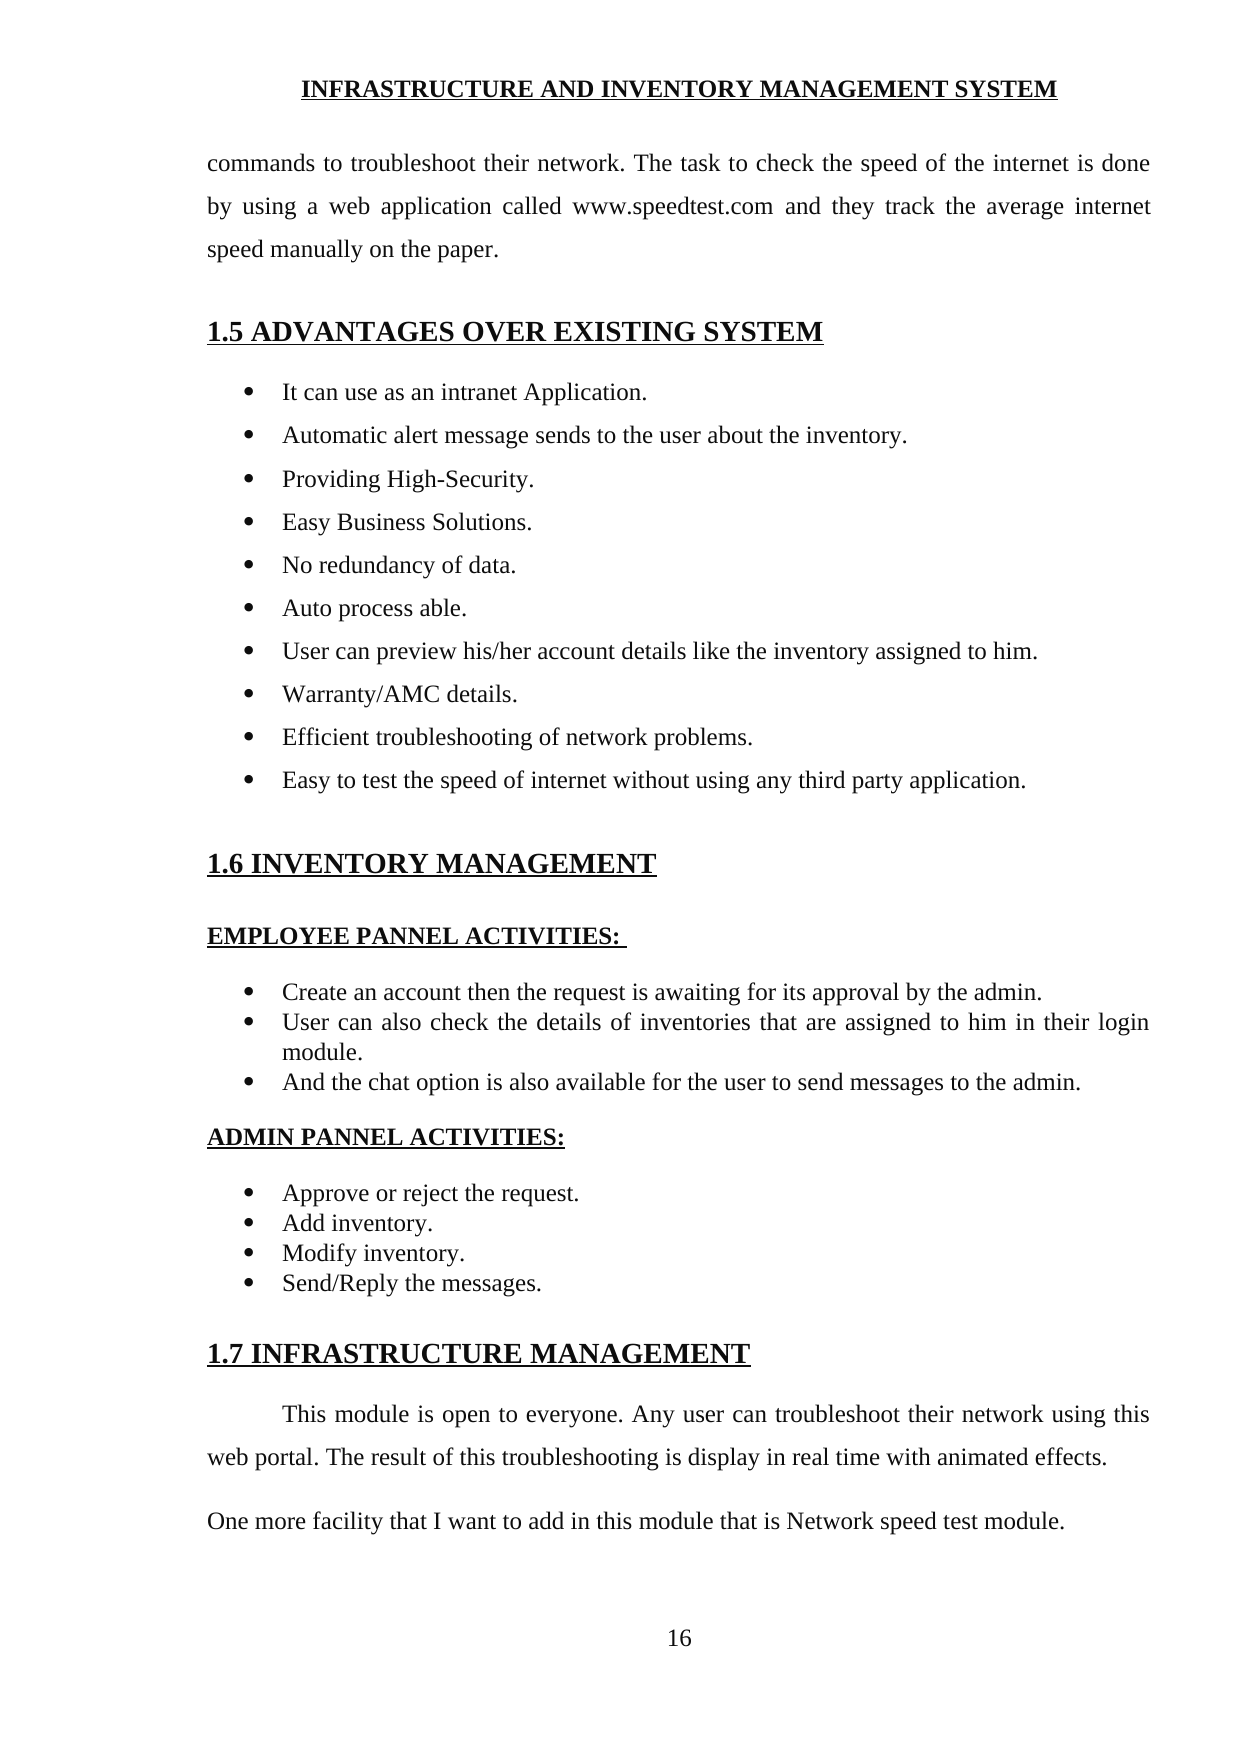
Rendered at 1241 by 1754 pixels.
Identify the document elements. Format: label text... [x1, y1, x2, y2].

list Easy to test the speed of internet without using any third party application. [244, 766, 1152, 794]
list Approve or reject the request. [244, 1178, 1152, 1207]
list It can use as an intranet Application. [244, 377, 1152, 406]
list And the chat option is also available for the user to send messages to the admin. [244, 1067, 1152, 1096]
subtitle Admin Pannel Activities: [207, 1122, 1152, 1151]
list Create an account then the request is awaiting for its approval by the admin. [244, 977, 1152, 1006]
list Auto process able. [244, 593, 1152, 622]
list No redundancy of data. [244, 550, 1152, 579]
list Send/Reply the messages. [244, 1268, 1152, 1297]
list Modify inventory. [244, 1238, 1152, 1267]
subtitle 1.5 Advantages Over Existing System [207, 314, 1152, 348]
subtitle 1.6 Inventory Management [207, 846, 1152, 880]
list Easy Business Solutions. [244, 507, 1152, 536]
subtitle 1.7 Infrastructure Management [207, 1336, 1152, 1369]
list User can also check the details of inventories that are assigned to him in their login module. [244, 1007, 1152, 1066]
subtitle Employee Pannel Activities: [207, 921, 1152, 950]
list Warranty/AMC details. [244, 679, 1152, 708]
text One more facility that I want to add in this module that is Network speed test module. [207, 1506, 1152, 1535]
list Providing High-Security. [244, 464, 1152, 492]
text This module is open to everyone. Any user can troubleshoot their network using this web portal. The result of this troubleshooting is display in real time with animated effects. [207, 1399, 1152, 1471]
list Add inventory. [244, 1208, 1152, 1237]
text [207, 148, 1152, 263]
list Efficient troubleshooting of network problems. [244, 722, 1152, 751]
list Automatic alert message sends to the user about the inventory. [244, 421, 1152, 449]
list User can preview his/her account details like the inventory assigned to him. [244, 636, 1152, 665]
